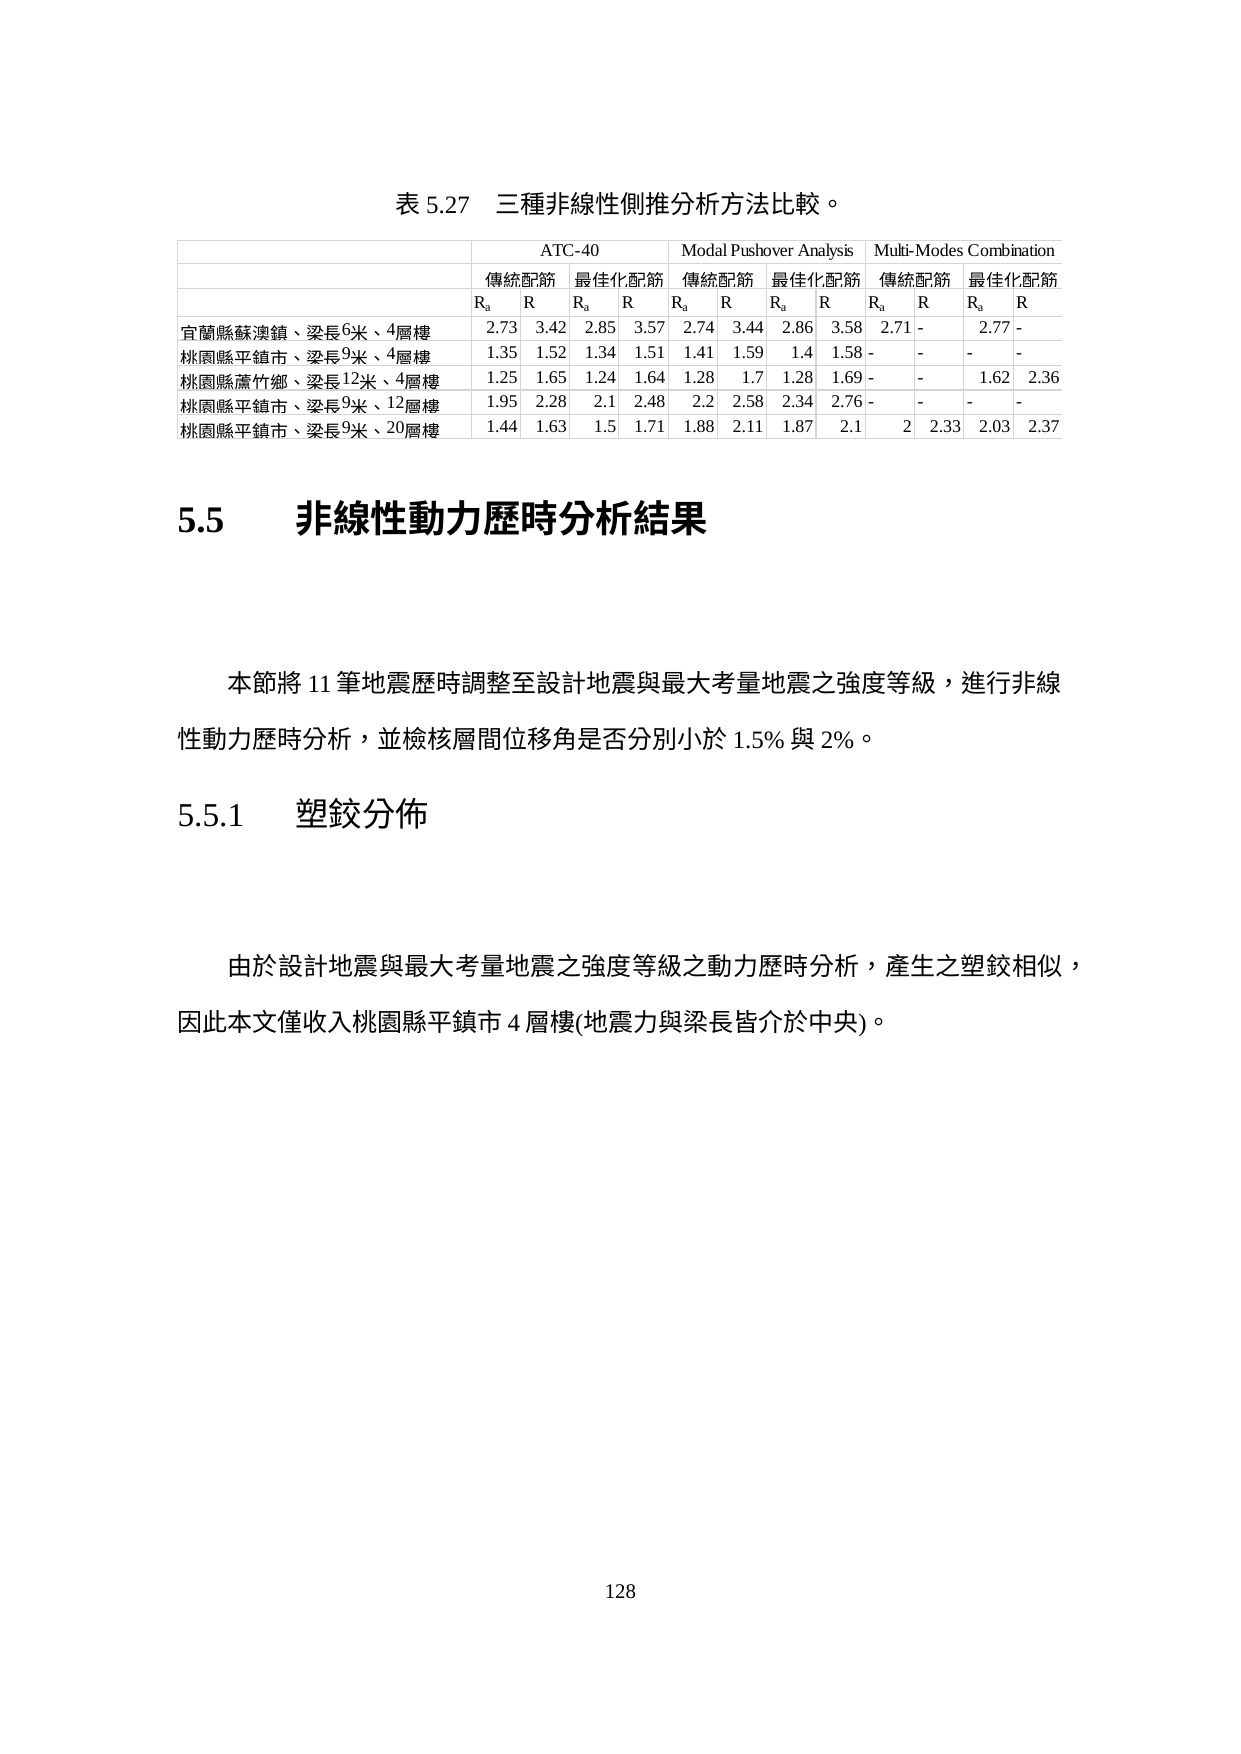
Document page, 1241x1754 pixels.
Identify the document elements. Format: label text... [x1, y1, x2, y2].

subtitle 非線性動力歷時分析結果 [177, 479, 1063, 554]
text 本節將11筆地震歷時調整至設計地震與最大考量地震之強度等級，進行非線性動力歷時分析，並檢核層間位移角是否分別小於1.5% 與2%。 [177, 663, 1063, 756]
text 由於設計地震與最大考量地震之強度等級之動力歷時分析，產生之塑鉸相似，因此本文僅收入桃園縣平鎮市4層樓(地震力與梁長皆介於中央)。 [177, 946, 1063, 1040]
subtitle 塑鉸分佈 [177, 774, 1063, 849]
